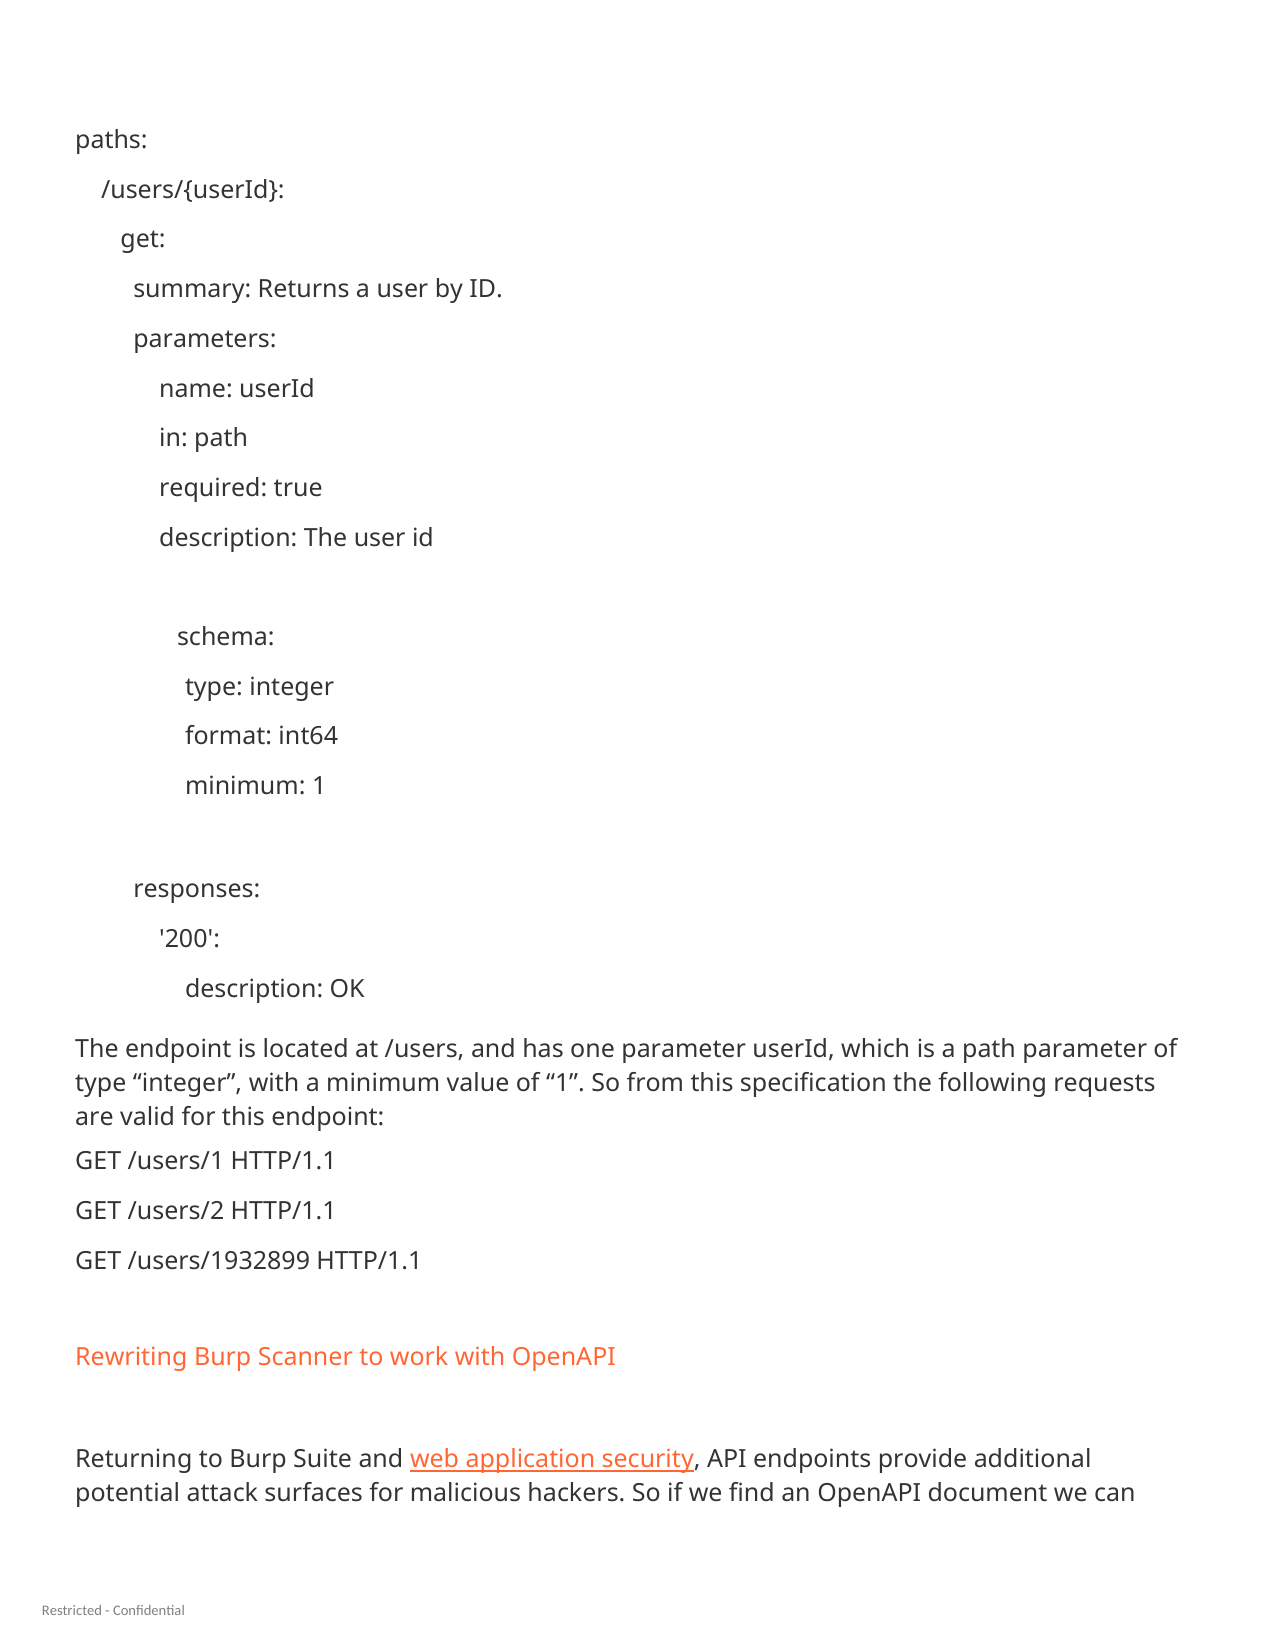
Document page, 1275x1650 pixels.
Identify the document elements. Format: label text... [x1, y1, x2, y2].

text required: true [75, 469, 1200, 504]
text parameters: [75, 321, 1200, 354]
text in: path [75, 420, 1200, 454]
text '200': [75, 921, 1200, 954]
text /users/{userId}: [75, 171, 1200, 206]
text description: OK [75, 970, 1200, 1004]
text schema: [75, 619, 1200, 653]
text get: [75, 221, 1200, 255]
text GET /users/1 HTTP/1.1 [75, 1143, 1200, 1177]
text name: userId [75, 370, 1200, 404]
text summary: Returns a user by ID. [75, 271, 1200, 305]
text description: The user id [75, 519, 1200, 553]
text minimum: 1 [75, 768, 1200, 802]
text responses: [75, 871, 1200, 905]
text GET /users/2 HTTP/1.1 [75, 1193, 1200, 1227]
text format: int64 [75, 718, 1200, 752]
subtitle Rewriting Burp Scanner to work with OpenAPI [75, 1339, 1200, 1373]
text GET /users/1932899 HTTP/1.1 [75, 1242, 1200, 1276]
text paths: [75, 122, 1200, 156]
text type: integer [75, 668, 1200, 702]
text The endpoint is located at /users, and has one parameter userId, which is a path parameter of type “integer”, with a minimum value of “1”. So from this specification the following requests are valid for this endpoint: [75, 1030, 1200, 1132]
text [75, 1407, 1200, 1509]
